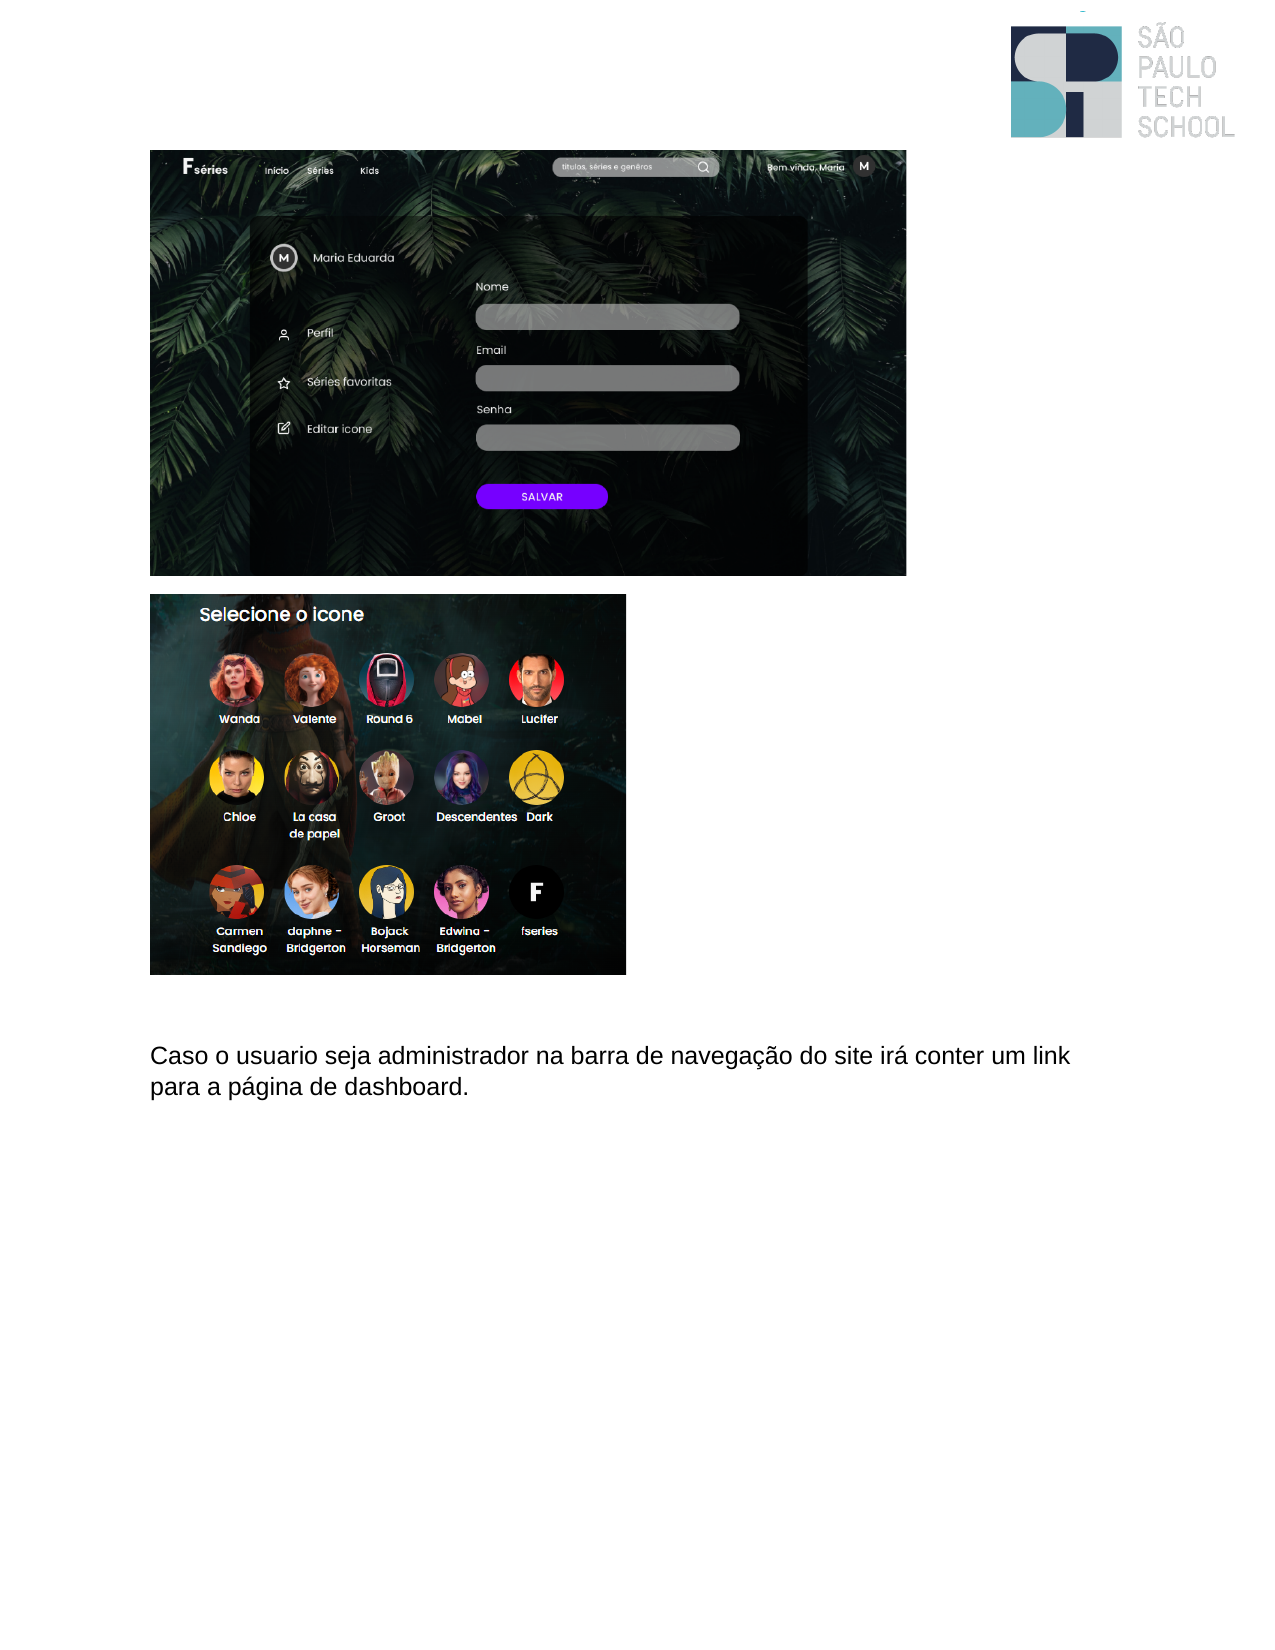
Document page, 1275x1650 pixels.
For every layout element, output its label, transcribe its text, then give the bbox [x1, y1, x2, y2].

picture [150, 594, 627, 975]
picture [987, 11, 1248, 151]
picture [150, 150, 907, 576]
text Caso o usuario seja administrador na barra de navegação do site irá conter um link para a página de dashboard. [150, 1041, 1125, 1101]
